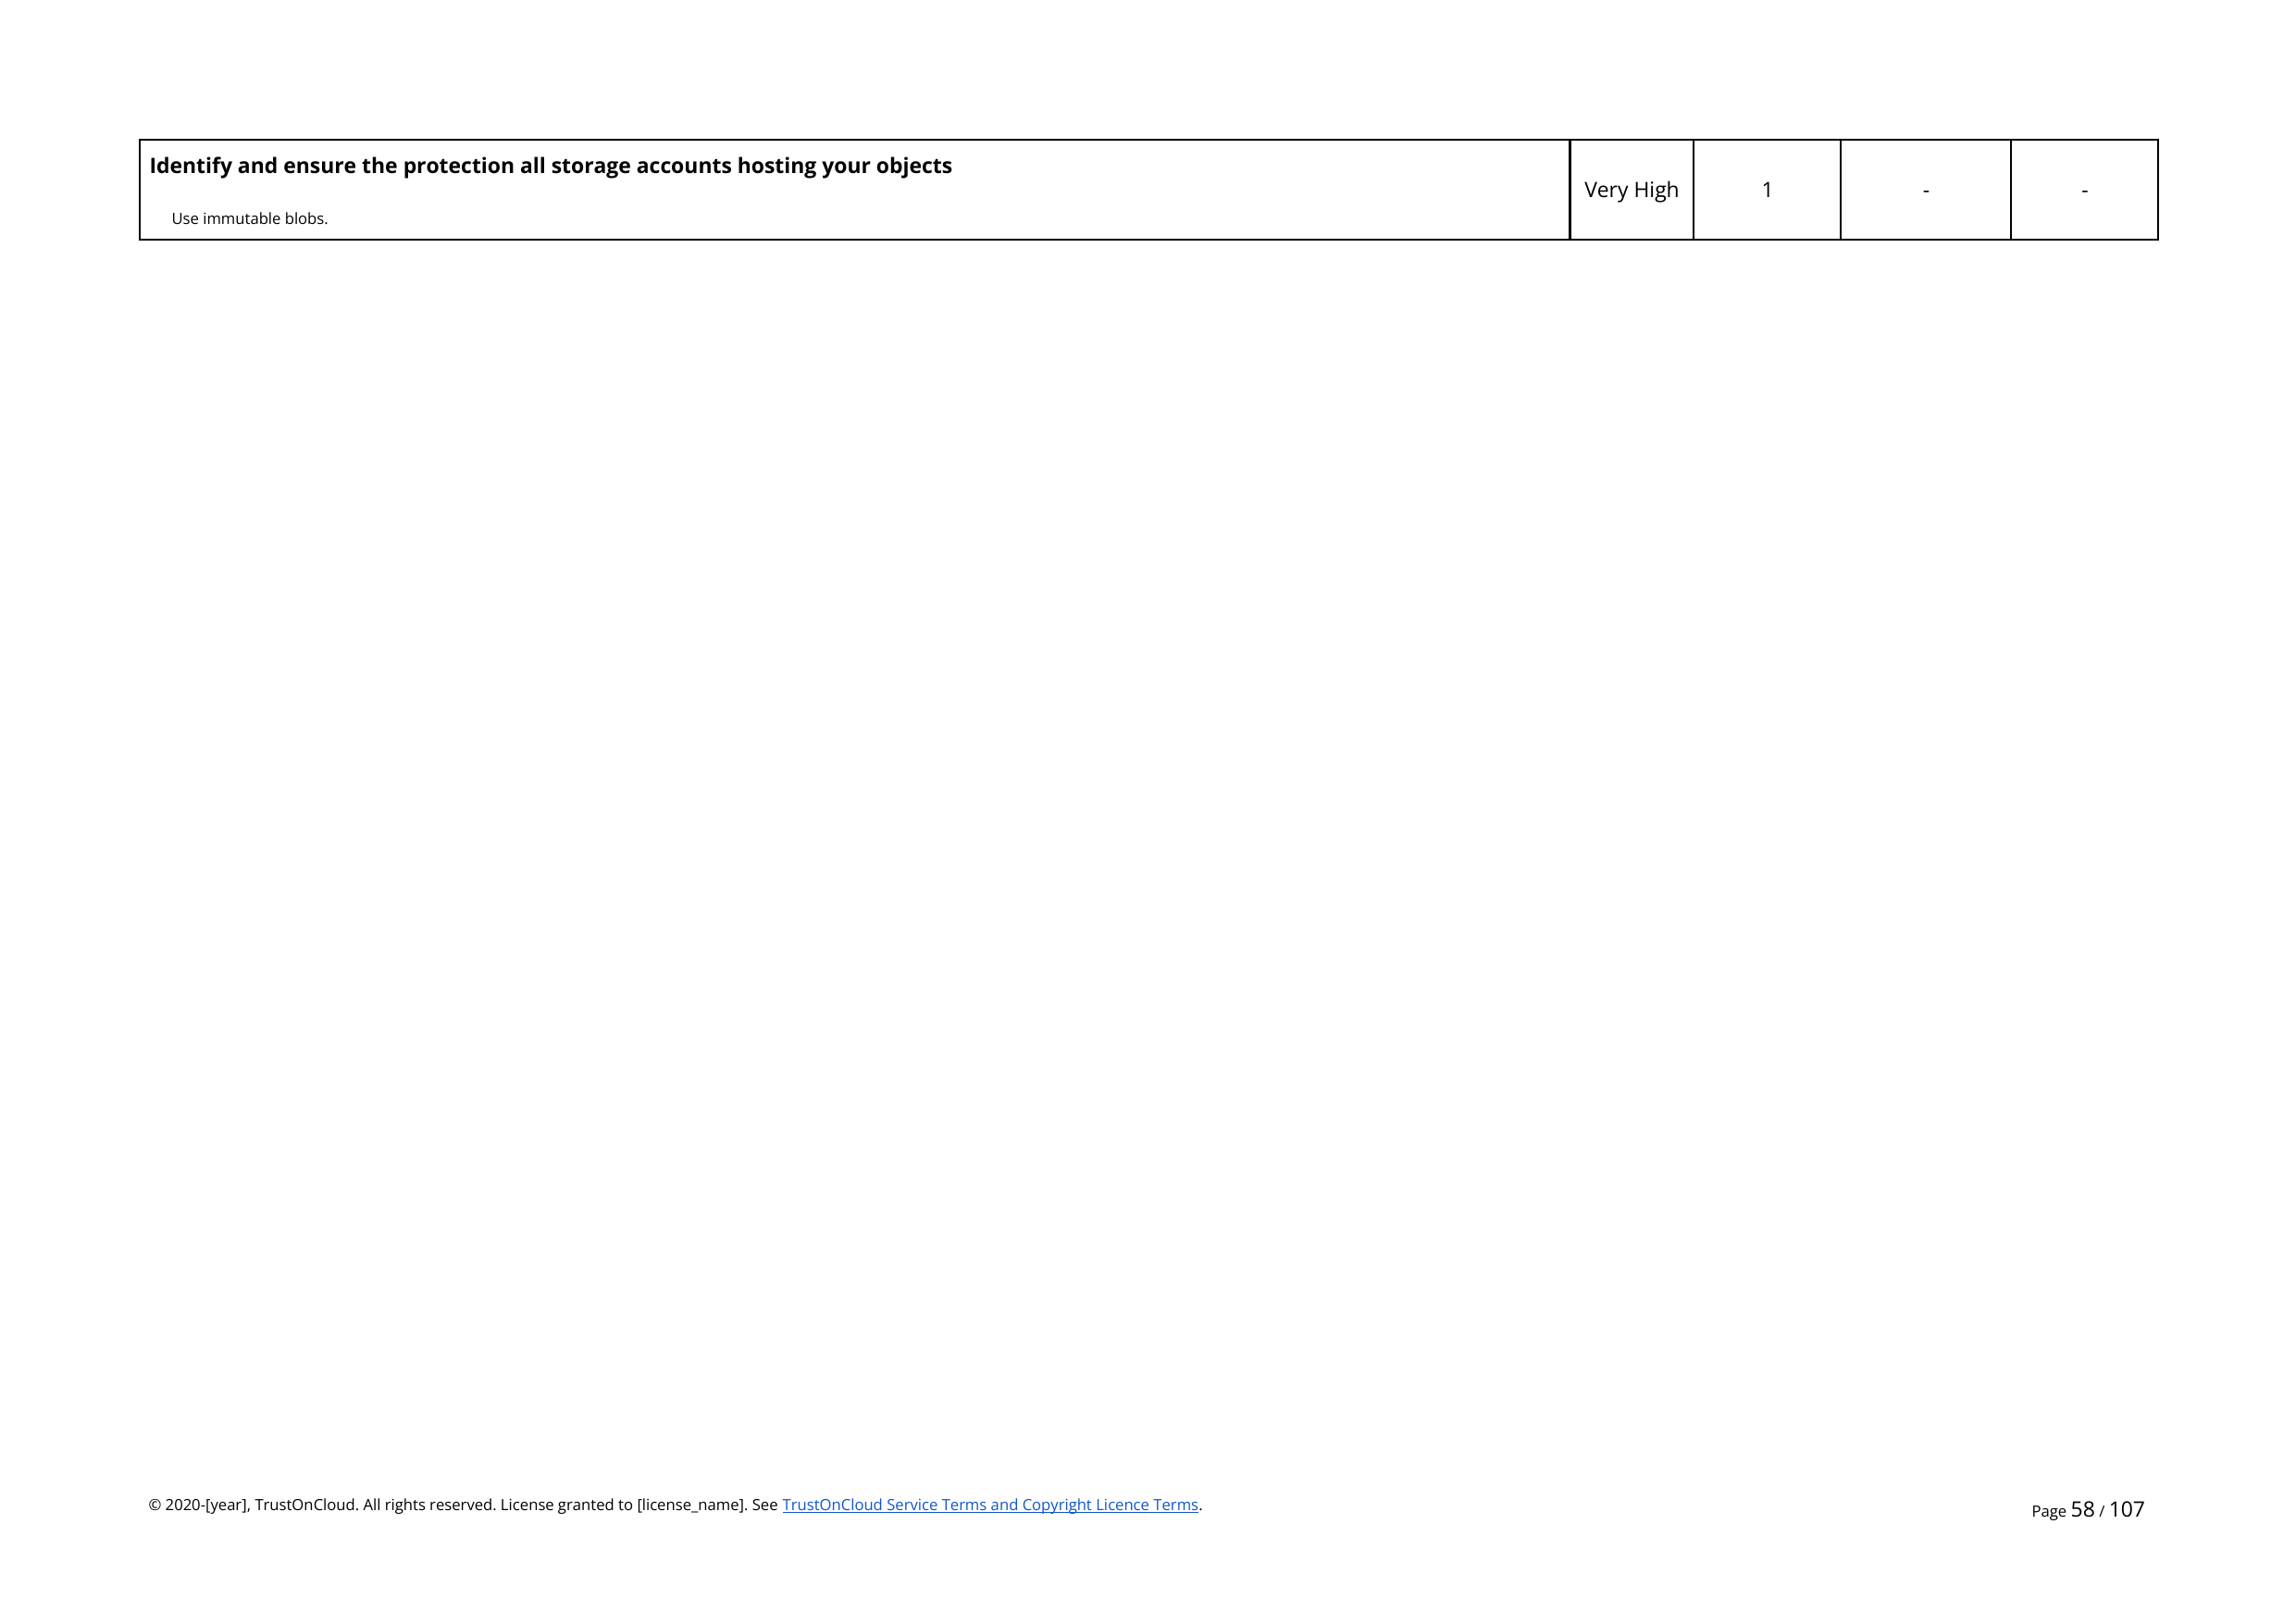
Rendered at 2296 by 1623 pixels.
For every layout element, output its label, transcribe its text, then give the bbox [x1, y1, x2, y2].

table_cell - [2012, 141, 2157, 239]
table_cell Identify and ensure the protection all storage accounts hosting your objects Use immutable blobs. [141, 141, 1569, 239]
table_cell Very High [1571, 141, 1693, 239]
table_cell - [1842, 141, 2010, 239]
table_cell 1 [1694, 141, 1840, 239]
